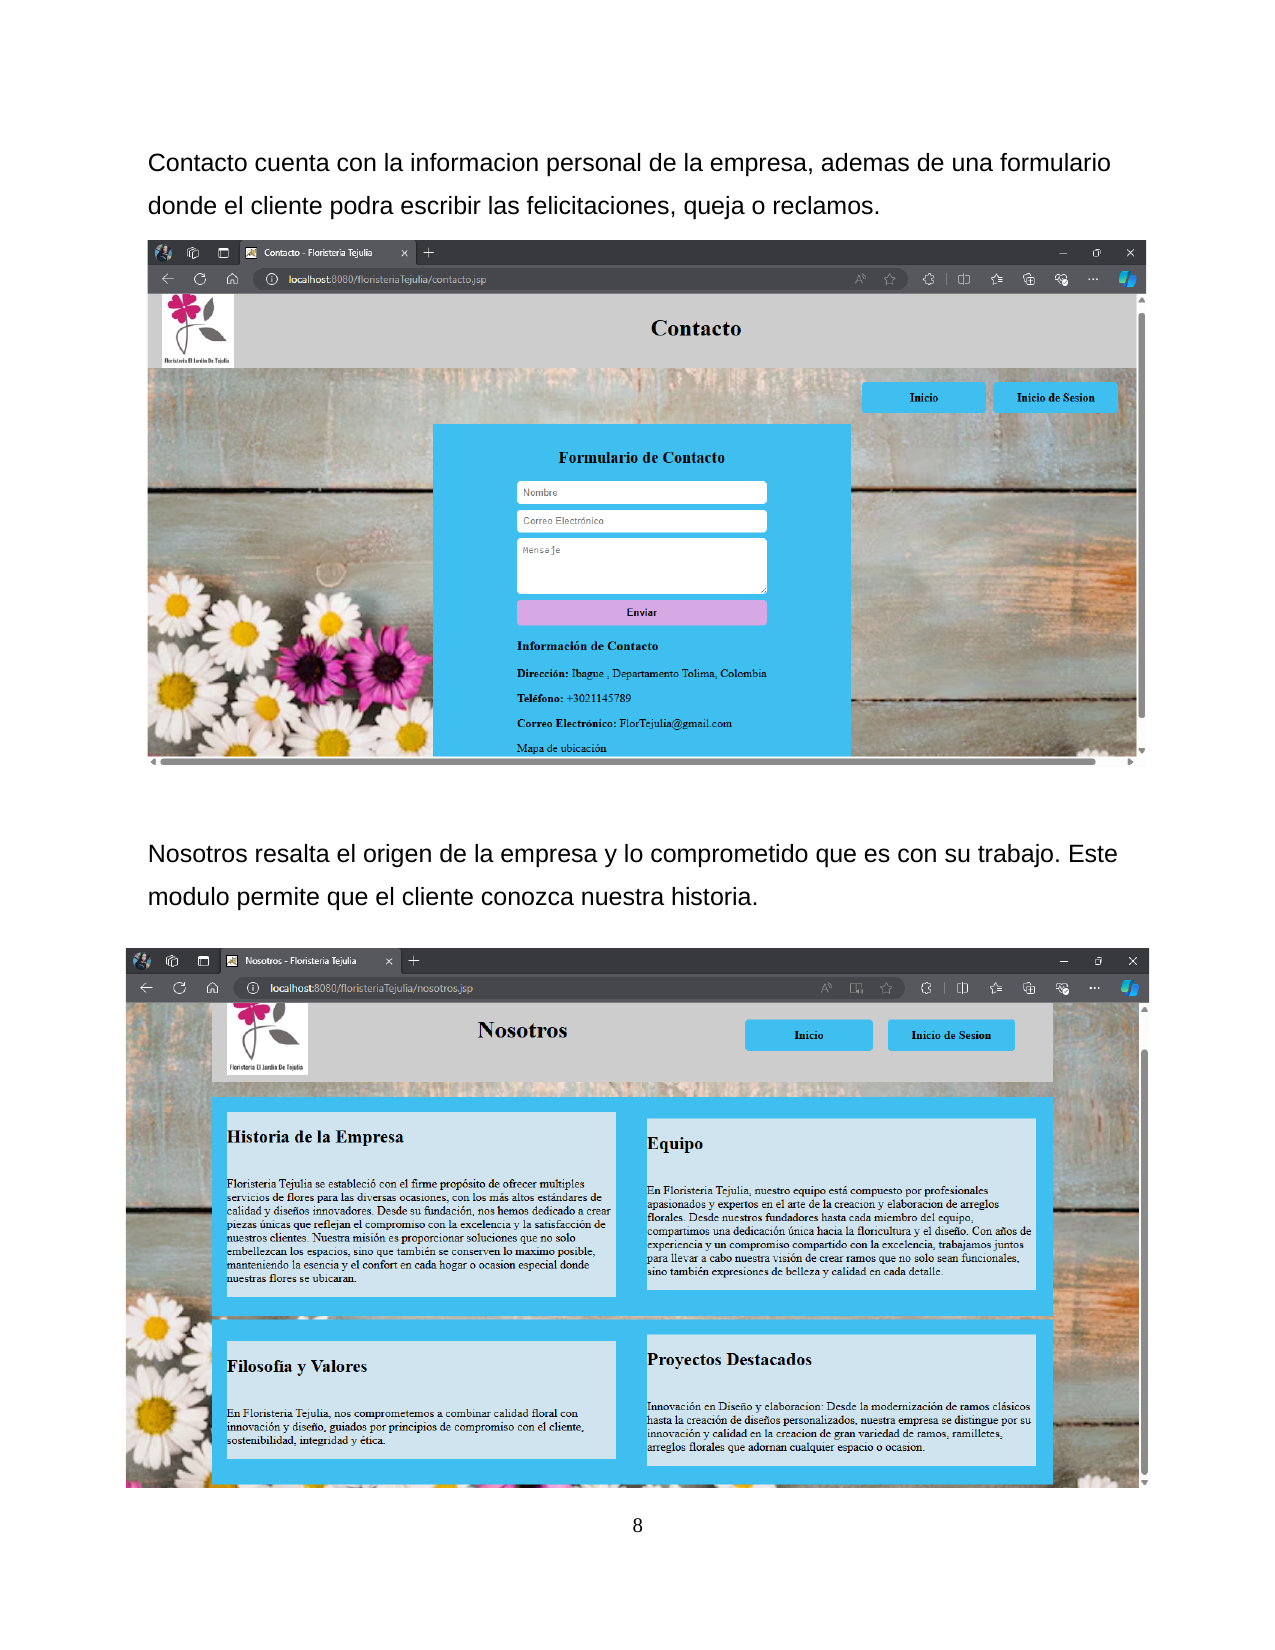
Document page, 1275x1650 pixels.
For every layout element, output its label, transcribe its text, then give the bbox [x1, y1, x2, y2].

picture [125, 948, 1150, 1488]
text Nosotros resalta el origen de la empresa y lo comprometido que es con su trabajo. Este modulo permite que el cliente conozca nuestra historia. [148, 839, 1127, 911]
picture [147, 240, 1147, 767]
list Contacto cuenta con la informacion personal de la empresa, ademas de una formulario donde el cliente podra escribir las felicitaciones, queja o reclamos. [148, 148, 1127, 219]
